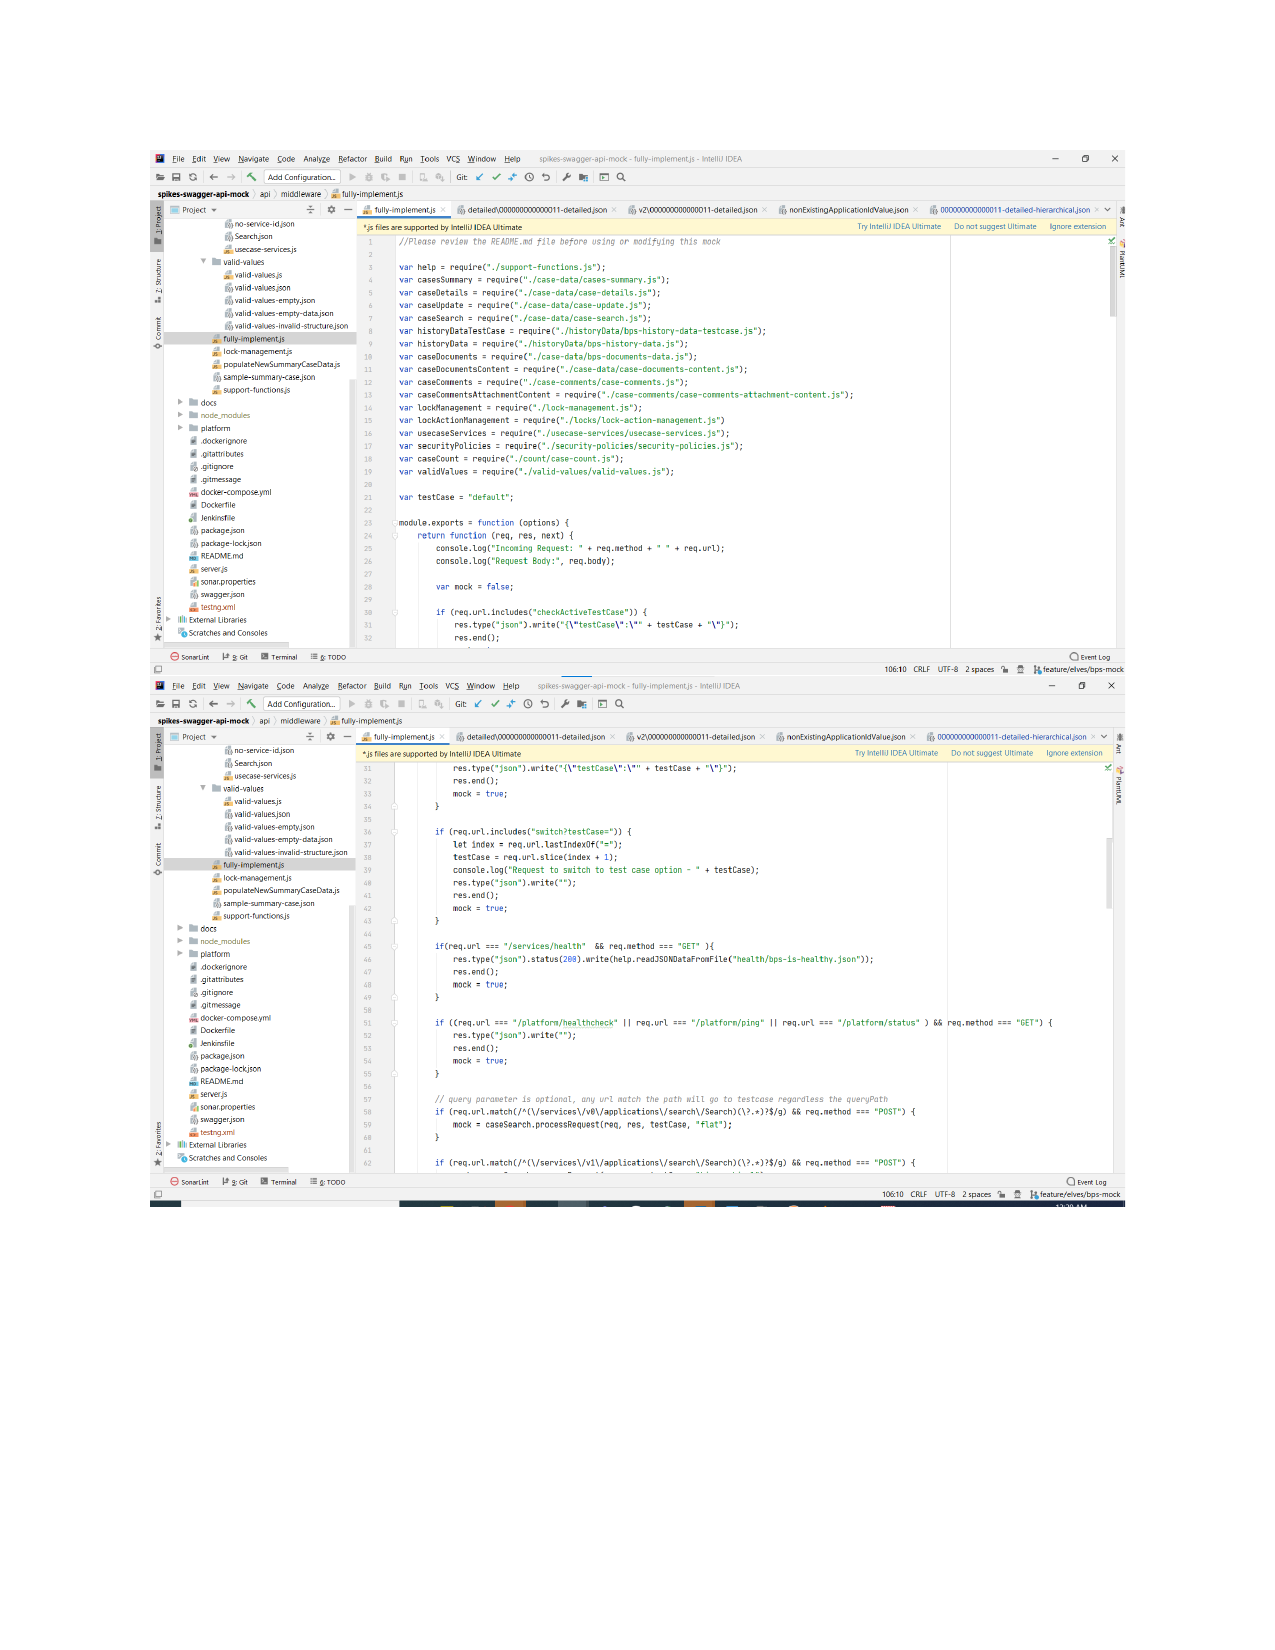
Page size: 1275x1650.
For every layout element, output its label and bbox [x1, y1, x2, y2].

picture [150, 150, 1125, 675]
picture [150, 676, 1125, 1207]
